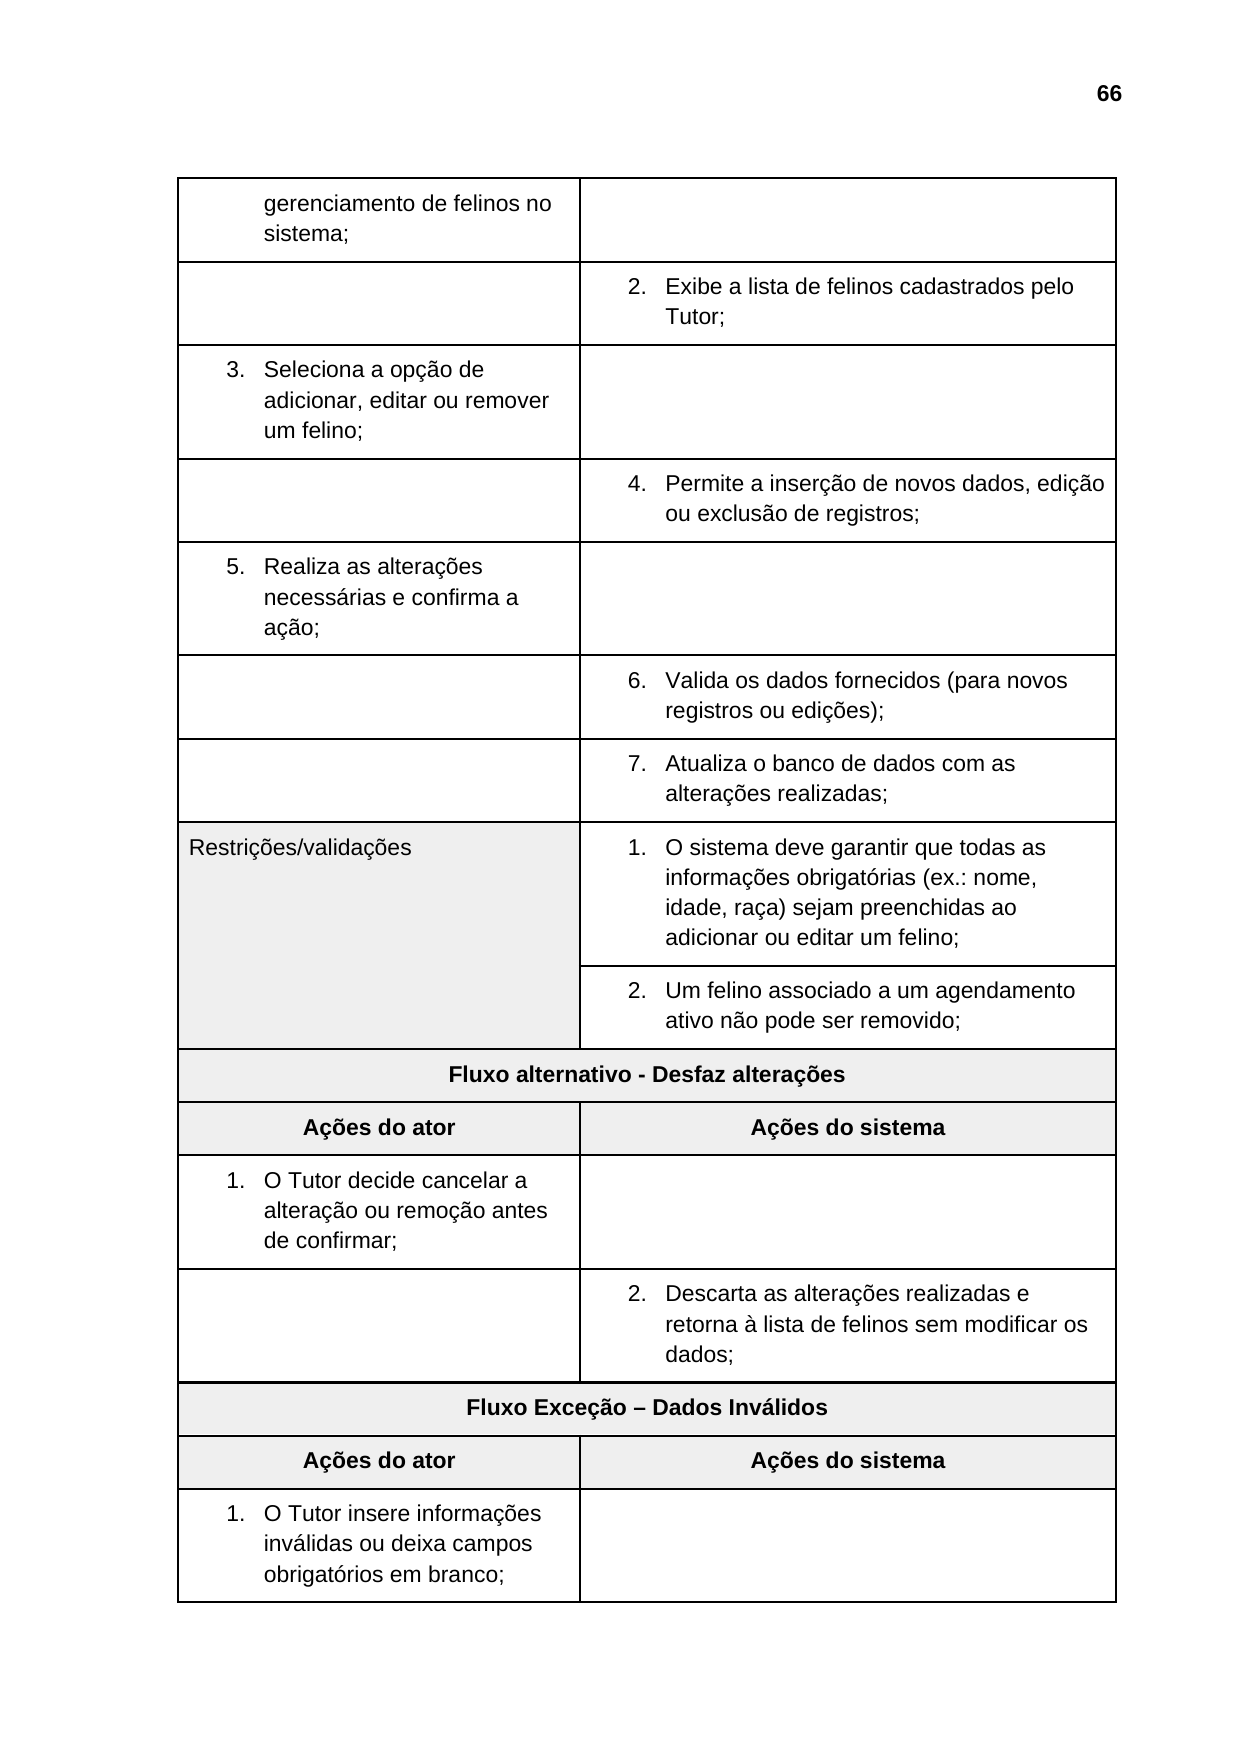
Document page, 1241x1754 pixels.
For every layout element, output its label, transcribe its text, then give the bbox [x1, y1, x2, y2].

table_cell [179, 1270, 579, 1381]
table_cell Restrições/validações [179, 823, 579, 1048]
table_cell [179, 179, 579, 261]
table_cell O Tutor decide cancelar a alteração ou remoção antes de confirmar; [179, 1156, 579, 1268]
table_cell Ações do ator [179, 1437, 579, 1488]
table_cell [179, 263, 579, 344]
table_cell Exibe a lista de felinos cadastrados pelo Tutor; [581, 263, 1115, 344]
table_cell [581, 346, 1115, 457]
table_cell [581, 1490, 1115, 1601]
table_cell [179, 656, 579, 738]
table_cell O sistema deve garantir que todas as informações obrigatórias (ex.: nome, idade, raça) sejam preenchidas ao adicionar ou editar um felino; [581, 823, 1115, 965]
table_cell Descarta as alterações realizadas e retorna à lista de felinos sem modificar os dados; [581, 1270, 1115, 1381]
table_cell Realiza as alterações necessárias e confirma a ação; [179, 543, 579, 654]
table_cell Fluxo alternativo - Desfaz alterações [179, 1050, 1115, 1101]
table_cell Um felino associado a um agendamento ativo não pode ser removido; [581, 967, 1115, 1048]
table_cell [179, 740, 579, 821]
table_cell Seleciona a opção de adicionar, editar ou remover um felino; [179, 346, 579, 457]
table_cell Valida os dados fornecidos (para novos registros ou edições); [581, 656, 1115, 738]
table_cell [179, 460, 579, 541]
table_cell [581, 543, 1115, 654]
table_cell Ações do sistema [581, 1103, 1115, 1154]
table_cell [581, 179, 1115, 261]
table_cell Permite a inserção de novos dados, edição ou exclusão de registros; [581, 460, 1115, 541]
table_cell Fluxo Exceção – Dados Inválidos [179, 1384, 1115, 1434]
table_cell Atualiza o banco de dados com as alterações realizadas; [581, 740, 1115, 821]
table_cell O Tutor insere informações inválidas ou deixa campos obrigatórios em branco; [179, 1490, 579, 1601]
table_cell Ações do ator [179, 1103, 579, 1154]
table_cell Ações do sistema [581, 1437, 1115, 1488]
table_cell [581, 1156, 1115, 1268]
